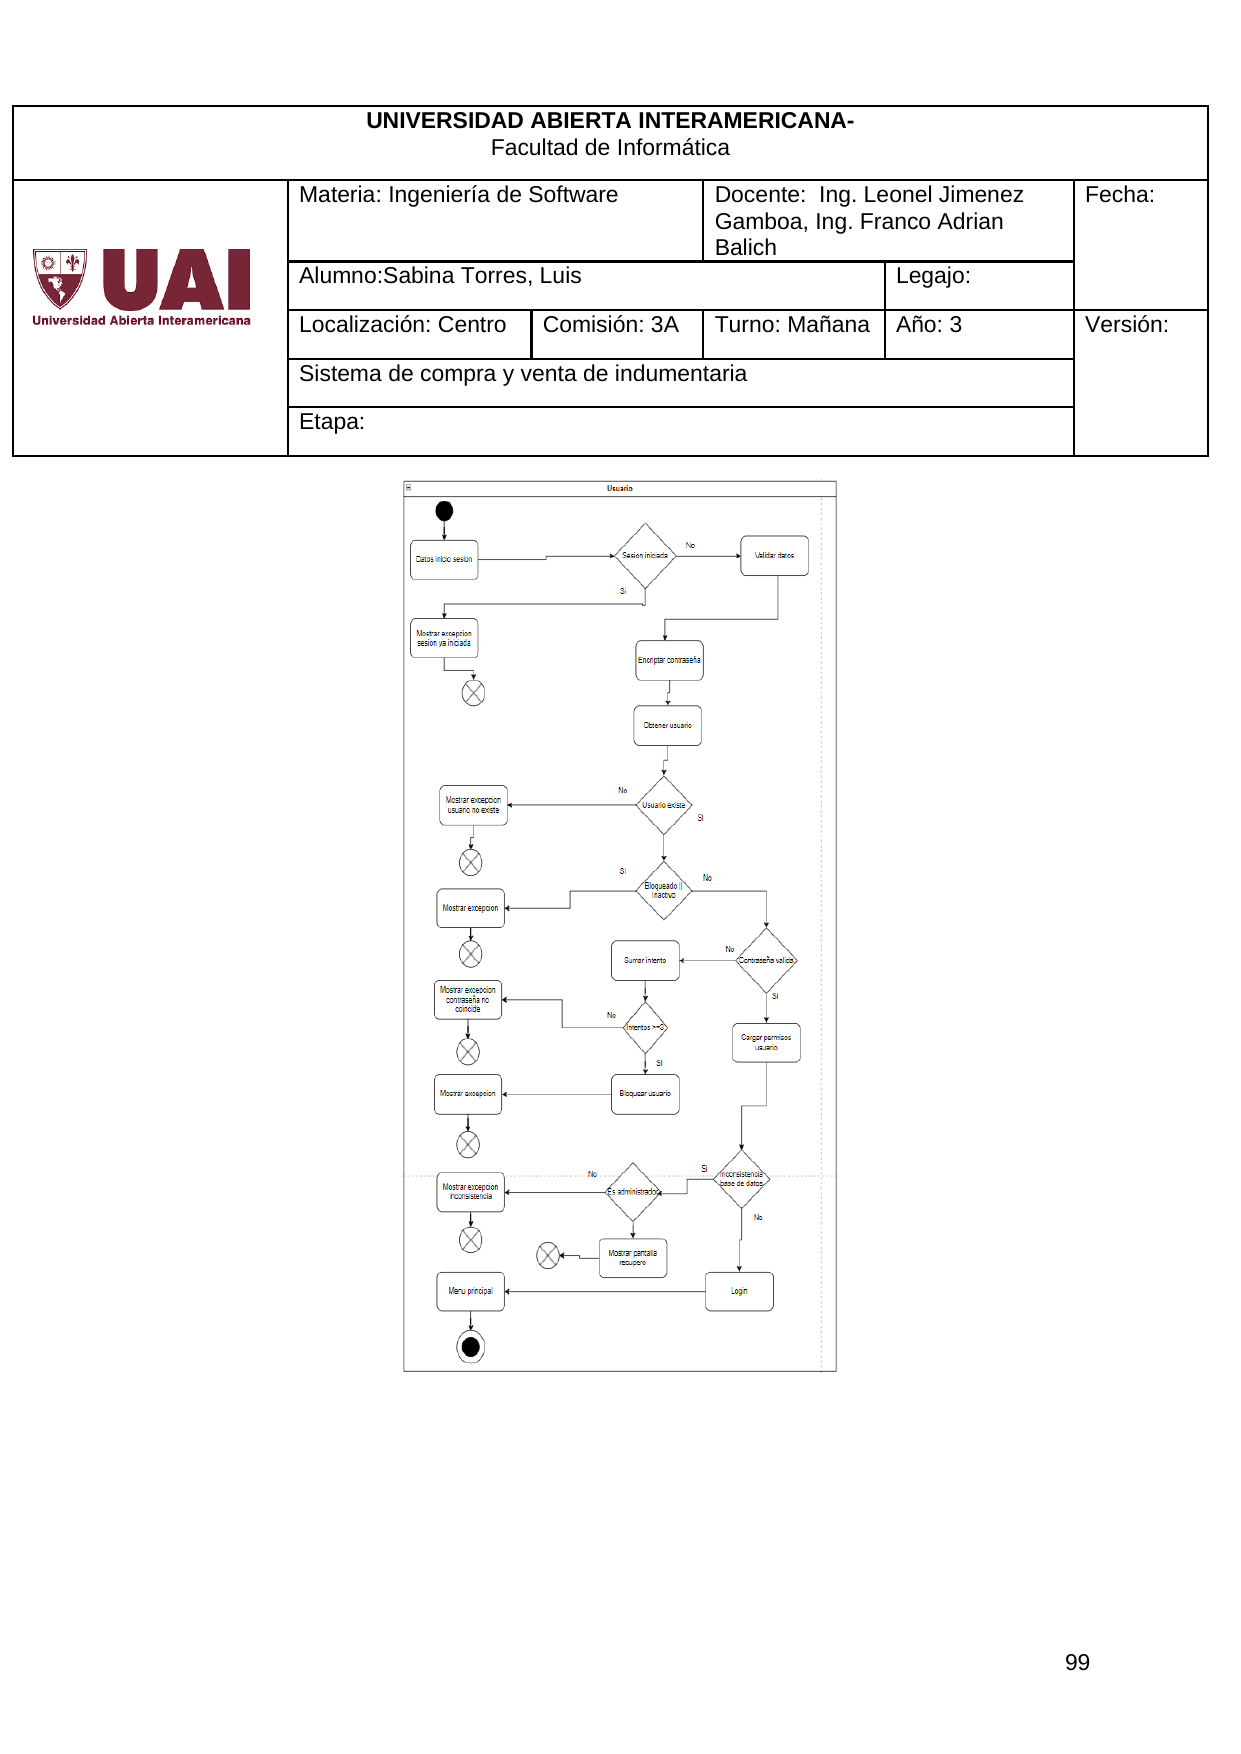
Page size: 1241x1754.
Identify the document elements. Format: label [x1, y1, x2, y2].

picture [401, 479, 839, 1374]
picture [23, 234, 258, 337]
